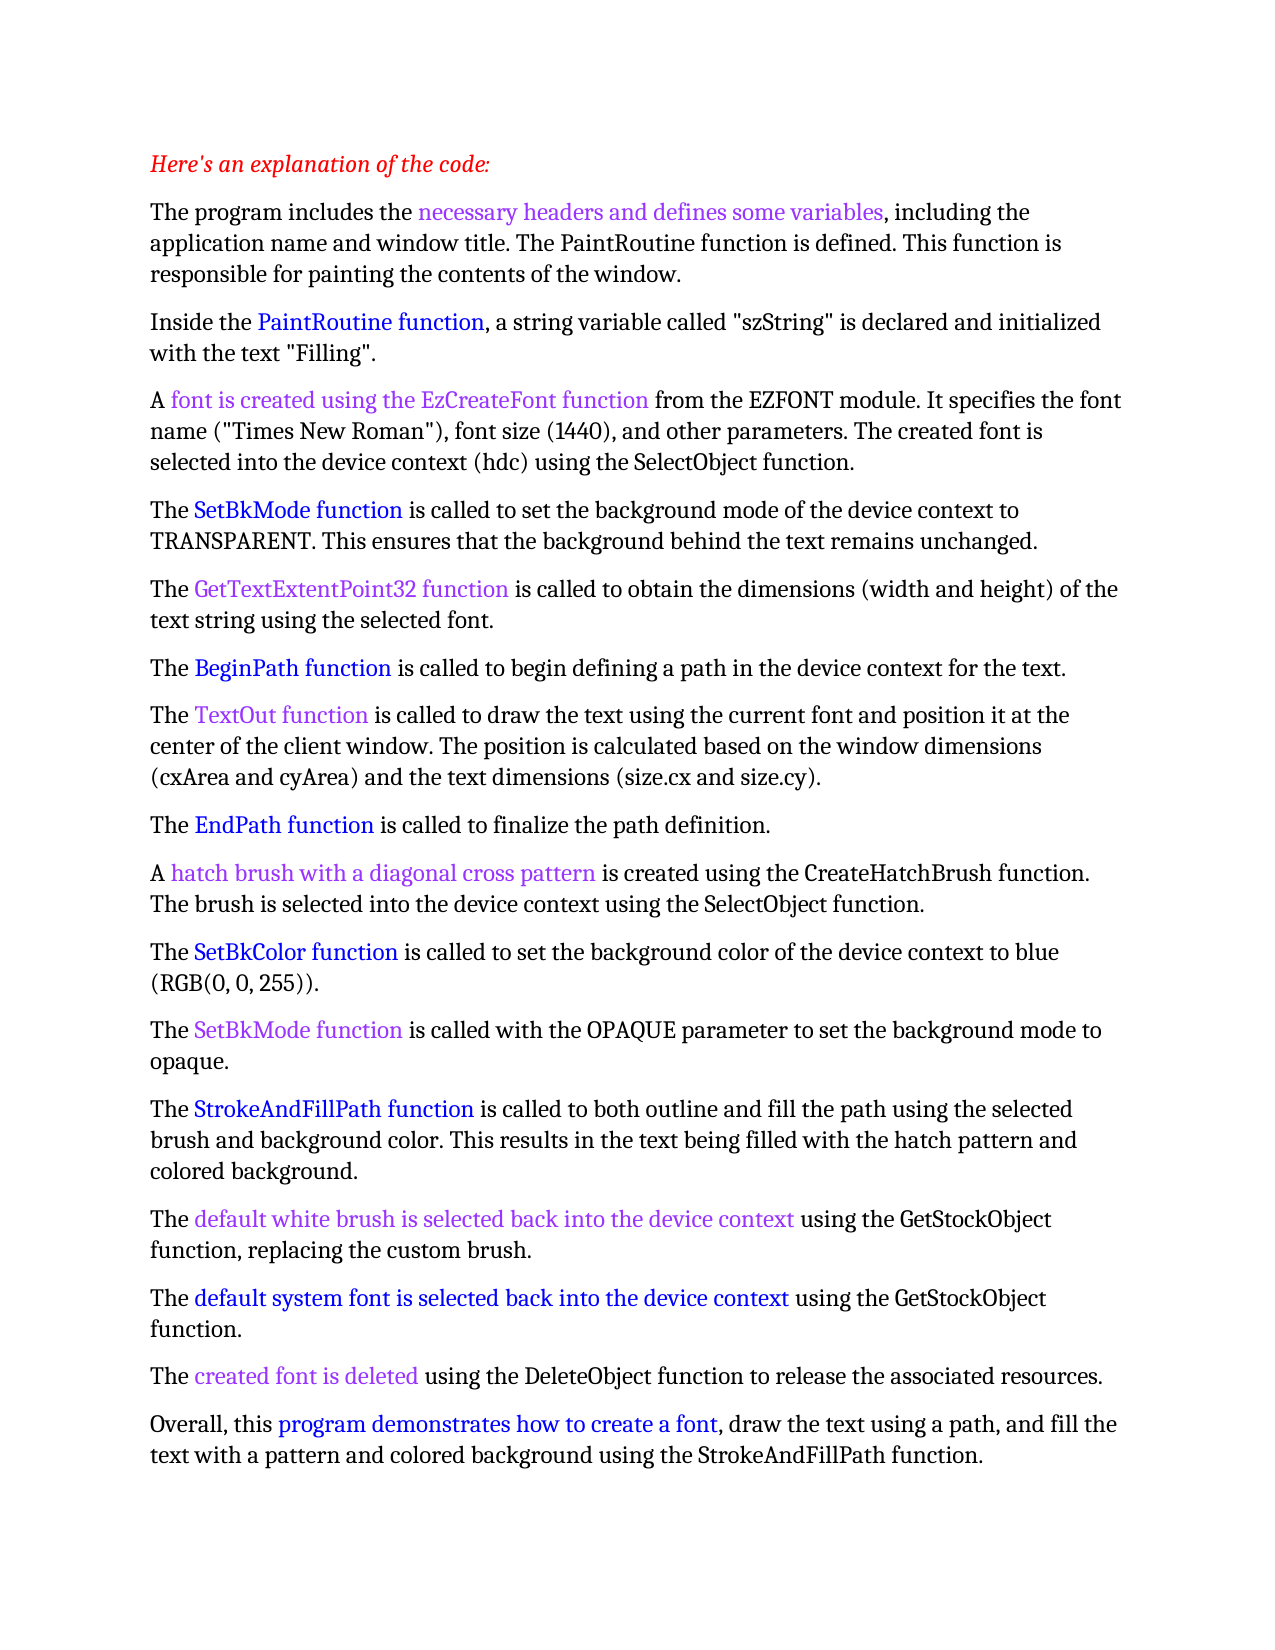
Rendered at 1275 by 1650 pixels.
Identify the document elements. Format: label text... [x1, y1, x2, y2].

text Overall, this program demonstrates how to create a font, draw the text using a path, and fill the text with a pattern and colored background using the StrokeAndFillPath function. [150, 1410, 1125, 1470]
text The TextOut function is called to draw the text using the current font and position it at the center of the client window. The position is calculated based on the window dimensions (cxArea and cyArea) and the text dimensions (size.cx and size.cy). [150, 701, 1125, 792]
text A font is created using the EzCreateFont function from the EZFONT module. It specifies the font name ("Times New Roman"), font size (1440), and other parameters. The created font is selected into the device context (hdc) using the SelectObject function. [150, 386, 1125, 477]
text The GetTextExtentPoint32 function is called to obtain the dimensions (width and height) of the text string using the selected font. [150, 575, 1125, 634]
text The SetBkMode function is called with the OPAQUE parameter to set the background mode to opaque. [150, 1016, 1125, 1076]
text The default white brush is selected back into the device context using the GetStockObject function, replacing the custom brush. [150, 1205, 1125, 1264]
text The program includes the necessary headers and defines some variables, including the application name and window title. The PaintRoutine function is defined. This function is responsible for painting the contents of the window. [150, 198, 1125, 288]
text Here's an explanation of the code: [150, 150, 1125, 179]
text A hatch brush with a diagonal cross pattern is created using the CreateHatchBrush function. The brush is selected into the device context using the SelectObject function. [150, 859, 1125, 918]
text The StrokeAndFillPath function is called to both outline and fill the path using the selected brush and background color. This results in the text being filled with the hatch pattern and colored background. [150, 1095, 1125, 1186]
text The created font is deleted using the DeleteObject function to release the associated resources. [150, 1362, 1125, 1391]
text The default system font is selected back into the device context using the GetStockObject function. [150, 1283, 1125, 1343]
text The SetBkColor function is called to set the background color of the device context to blue (RGB(0, 0, 255)). [150, 937, 1125, 997]
text The BeginPath function is called to begin defining a path in the device context for the text. [150, 653, 1125, 682]
text The SetBkMode function is called to set the background mode of the device context to TRANSPARENT. This ensures that the background behind the text remains unchanged. [150, 496, 1125, 556]
text Inside the PaintRoutine function, a string variable called "szString" is declared and initialized with the text "Filling". [150, 307, 1125, 367]
text The EndPath function is called to finalize the path definition. [150, 811, 1125, 840]
